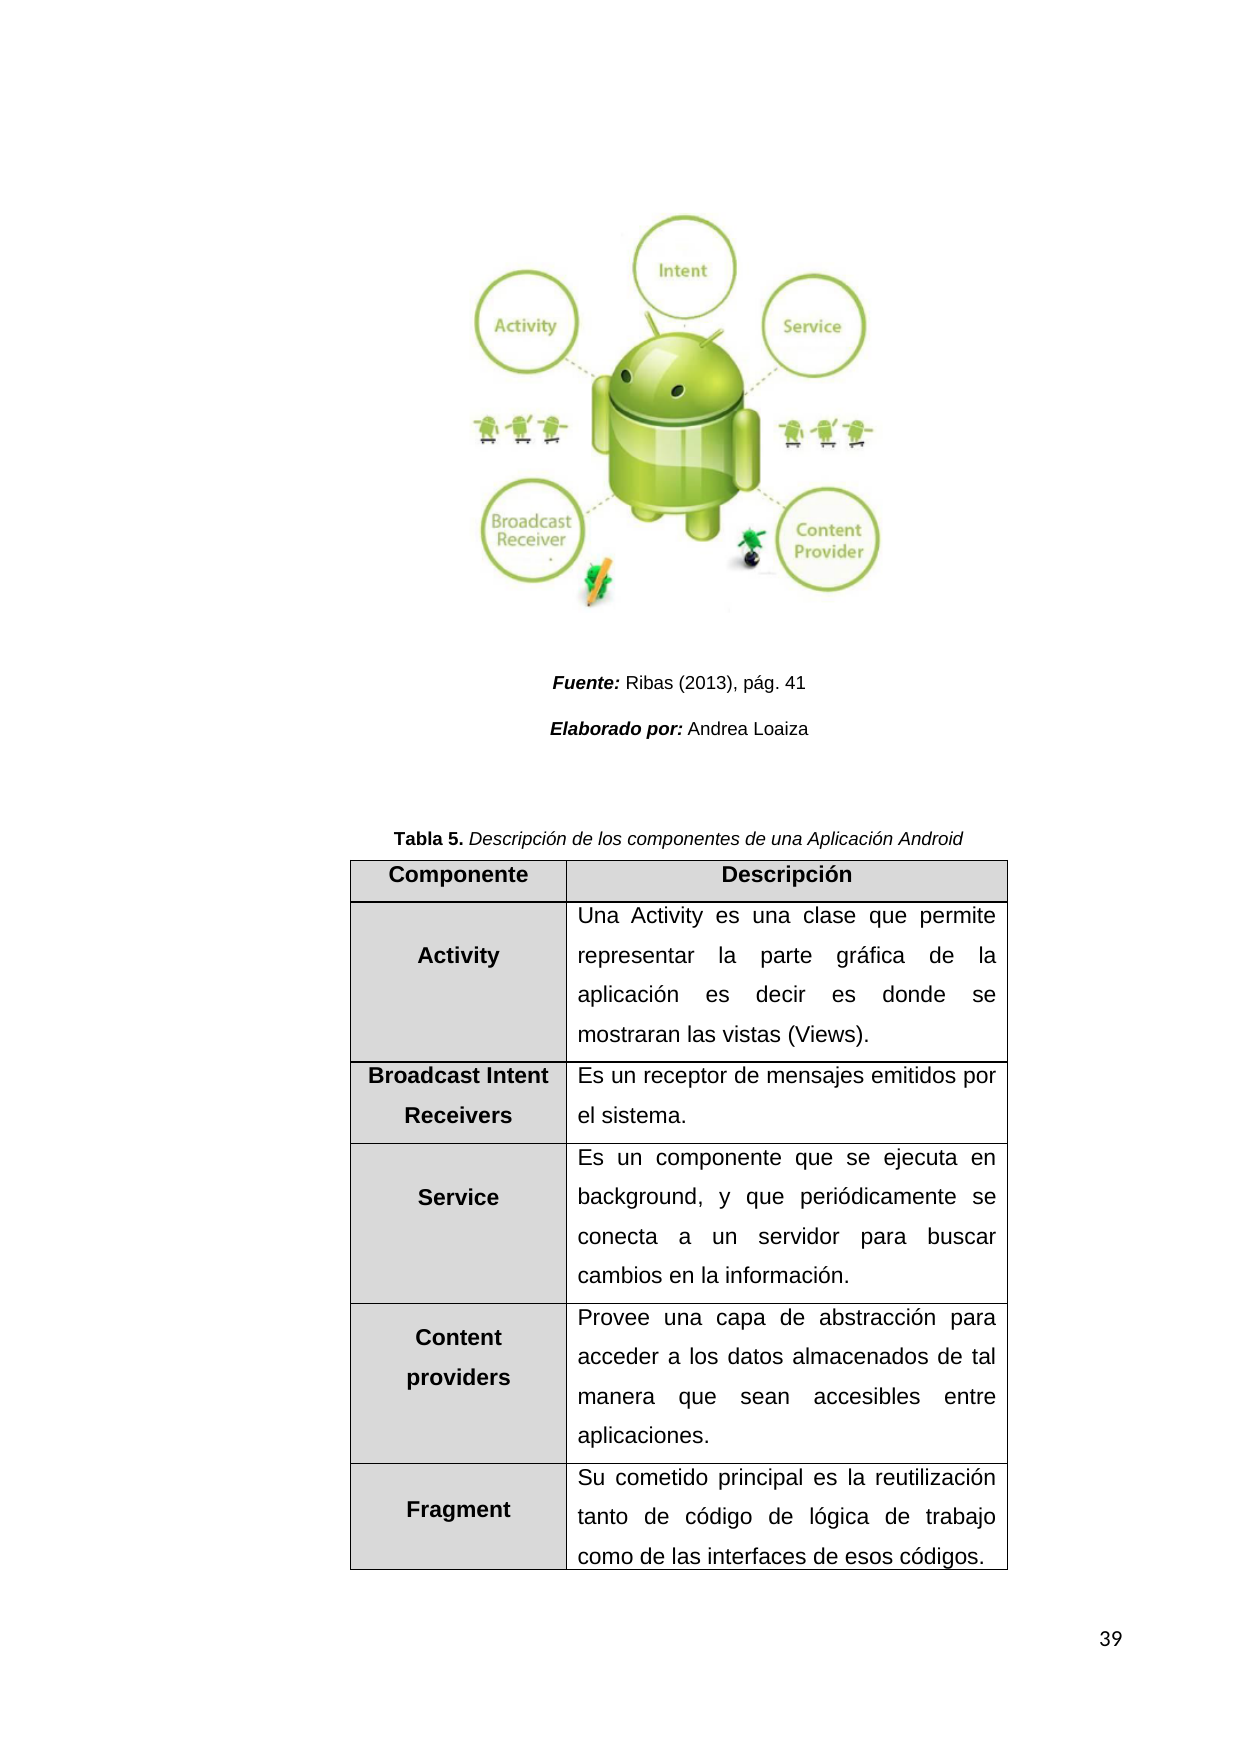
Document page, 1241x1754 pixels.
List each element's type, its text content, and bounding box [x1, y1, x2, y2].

table_cell Provee una capa de abstracción para acceder a los datos almacenados de tal manera que sean accesibles entre aplicaciones. [567, 1304, 1007, 1463]
table_cell Broadcast Intent Receivers [351, 1063, 566, 1143]
table_cell Fragment [351, 1464, 566, 1569]
table_cell Content providers [351, 1304, 566, 1463]
table_cell Activity [351, 903, 566, 1061]
table_cell Su cometido principal es la reutilización tanto de código de lógica de trabajo como de las interfaces de esos códigos. [567, 1464, 1007, 1569]
table_cell Una Activity es una clase que permite representar la parte gráfica de la aplicación es decir es donde se mostraran las vistas (Views). [567, 903, 1007, 1061]
table_cell Es un componente que se ejecuta en background, y que periódicamente se conecta a un servidor para buscar cambios en la información. [567, 1144, 1007, 1303]
table_cell Service [351, 1144, 566, 1303]
table_header Descripción [567, 861, 1007, 901]
table_cell Es un receptor de mensajes emitidos por el sistema. [567, 1063, 1007, 1143]
text Tabla 5. Descripción de los componentes de una Aplicación Android [236, 827, 1122, 849]
table_header Componente [351, 861, 566, 901]
picture [465, 205, 894, 623]
